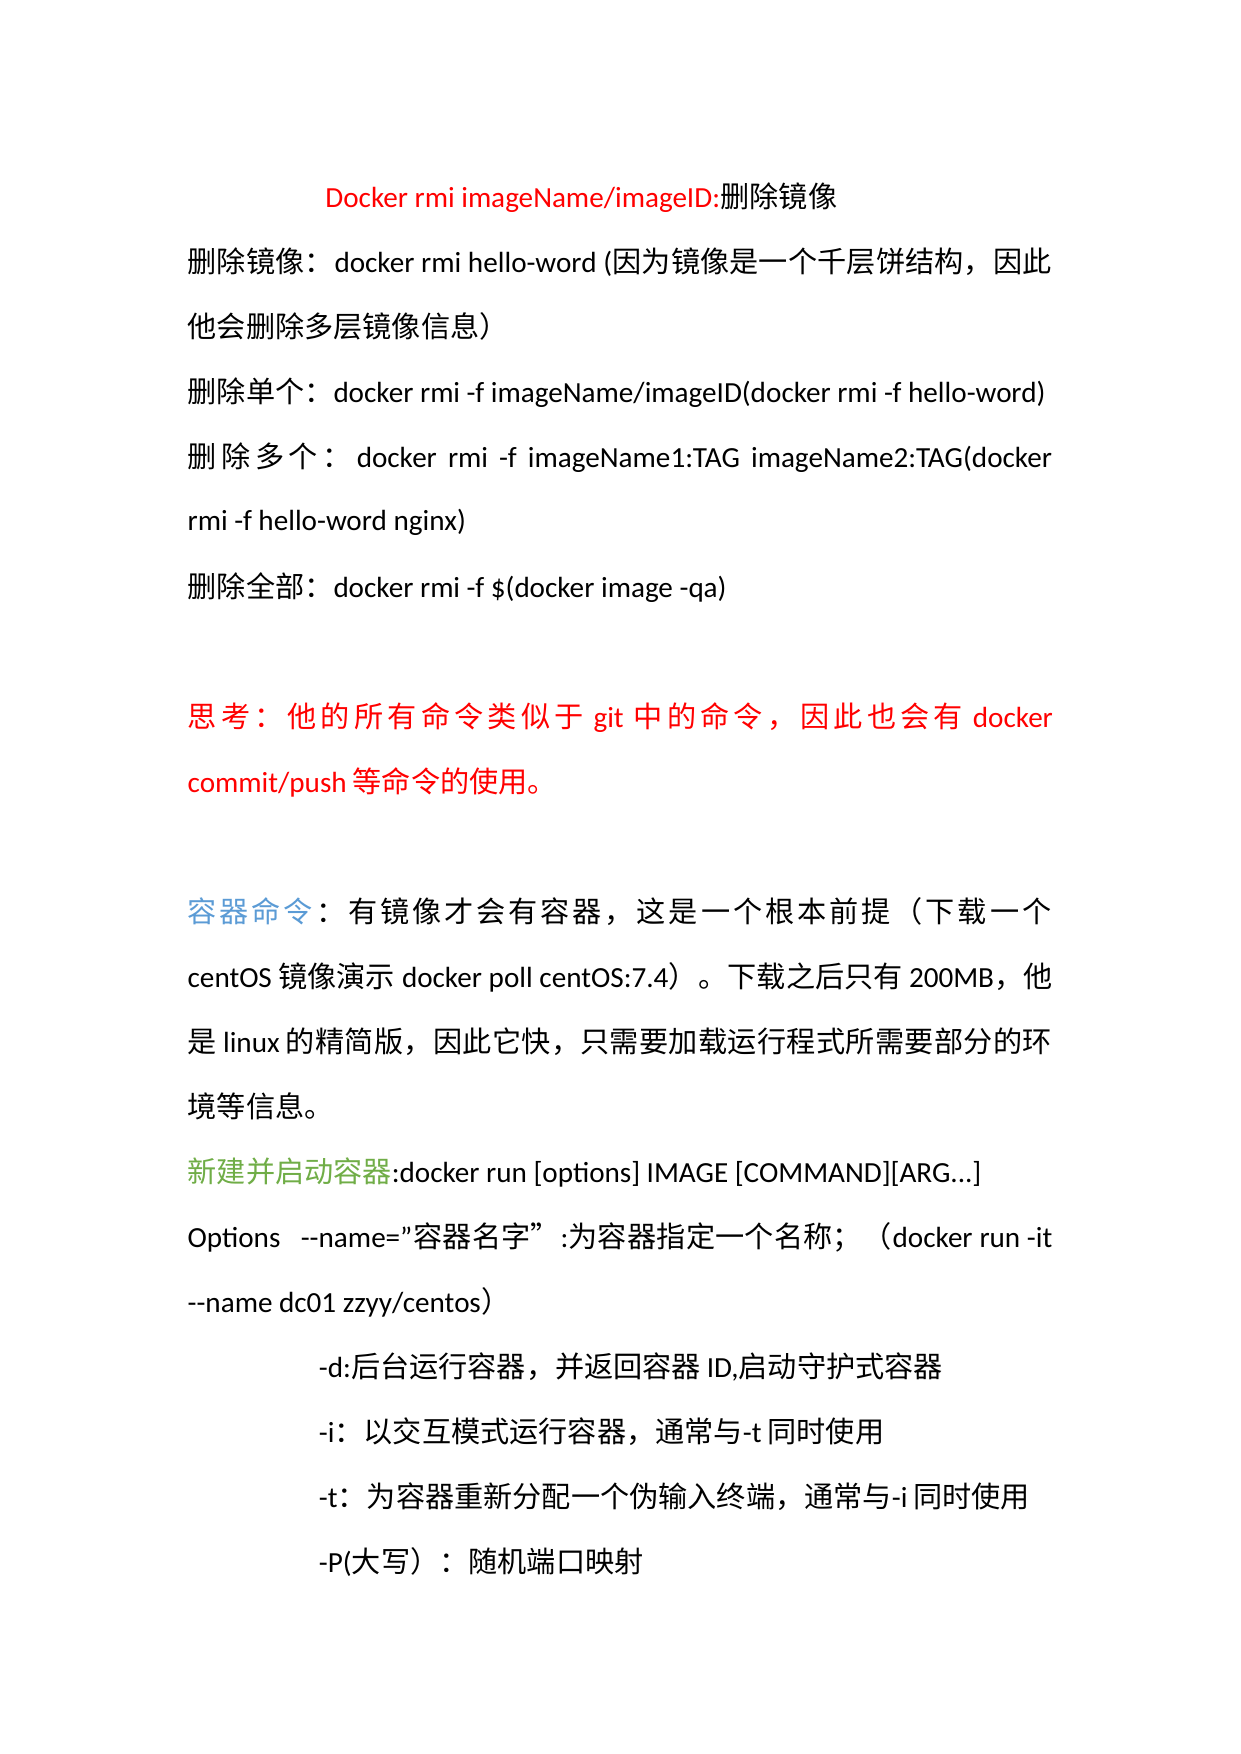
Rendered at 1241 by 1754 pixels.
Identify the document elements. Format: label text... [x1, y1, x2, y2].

list 删除镜像：docker rmi hello-word (因为镜像是一个千层饼结构，因此他会删除多层镜像信息） [187, 227, 1053, 357]
list 删除全部：docker rmi -f $(docker image -qa) [187, 552, 1053, 617]
list Docker rmi imageName/imageID:删除镜像 [275, 162, 1053, 227]
list 删除单个：docker rmi -f imageName/imageID(docker rmi -f hello-word) [187, 357, 1053, 422]
list -P(大写）：随机端口映射 [275, 1527, 1053, 1592]
list 删除多个：docker rmi -f imageName1:TAG imageName2:TAG(docker rmi -f hello-word nginx) [187, 422, 1053, 552]
list -t：为容器重新分配一个伪输入终端，通常与-i同时使用 [275, 1462, 1053, 1527]
list 思考：他的所有命令类似于git中的命令，因此也会有docker commit/push等命令的使用。 [187, 682, 1053, 812]
list -d:后台运行容器，并返回容器ID,启动守护式容器 [275, 1332, 1053, 1397]
list 容器命令：有镜像才会有容器，这是一个根本前提（下载一个centOS镜像演示 docker poll centOS:7.4）。下载之后只有200MB，他是linux的精简版，因此它快，只需要加载运行程式所需要部分的环境等信息。 [187, 877, 1053, 1137]
list 新建并启动容器:docker run [options] IMAGE [COMMAND][ARG...] [187, 1137, 1053, 1202]
list Options --name=”容器名字”:为容器指定一个名称；（docker run -it --name dc01 zzyy/centos） [187, 1202, 1053, 1332]
list -i：以交互模式运行容器，通常与-t同时使用 [275, 1397, 1053, 1462]
